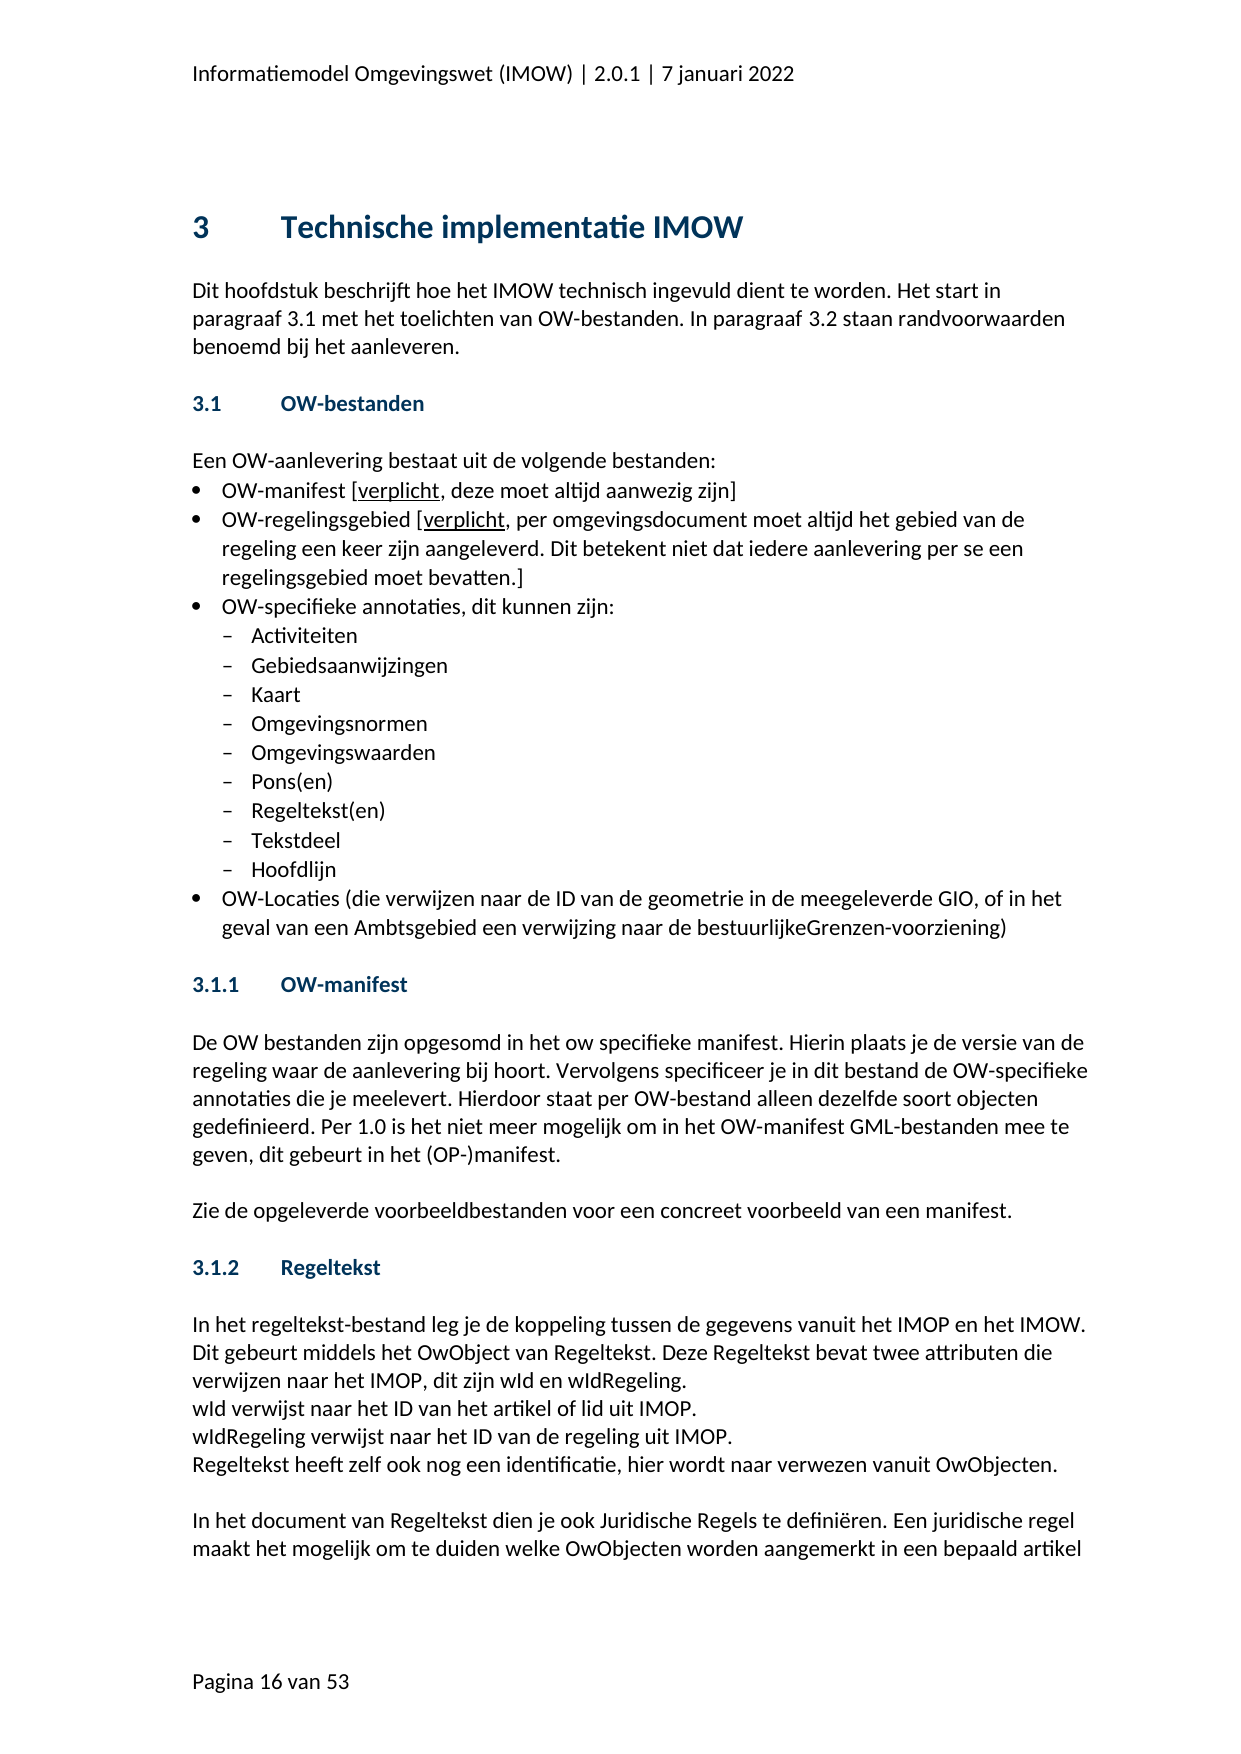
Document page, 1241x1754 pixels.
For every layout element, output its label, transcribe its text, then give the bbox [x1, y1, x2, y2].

text Tekstdeel [222, 825, 1092, 854]
text Een OW-aanlevering bestaat uit de volgende bestanden: [192, 447, 1092, 475]
text Hoofdlijn [222, 854, 1092, 883]
subtitle OW-bestanden [192, 389, 1092, 417]
subtitle Regeltekst [192, 1253, 1092, 1281]
subtitle Technische implementatie IMOW [192, 206, 1092, 247]
text OW-manifest [verplicht, deze moet altijd aanwezig zijn] [192, 475, 1092, 504]
text wIdRegeling verwijst naar het ID van de regeling uit IMOP. [192, 1422, 1092, 1450]
text De OW bestanden zijn opgesomd in het ow specifieke manifest. Hierin plaats je de versie van de regeling waar de aanlevering bij hoort. Vervolgens specificeer je in dit bestand de OW-specifieke annotaties die je meelevert. Hierdoor staat per OW-bestand alleen dezelfde soort objecten gedefinieerd. Per 1.0 is het niet meer mogelijk om in het OW-manifest GML-bestanden mee te geven, dit gebeurt in het (OP-)manifest. [192, 1028, 1092, 1168]
text Activiteiten [222, 621, 1092, 650]
text In het regeltekst-bestand leg je de koppeling tussen de gegevens vanuit het IMOP en het IMOW. Dit gebeurt middels het OwObject van Regeltekst. Deze Regeltekst bevat twee attributen die verwijzen naar het IMOP, dit zijn wId en wIdRegeling. [192, 1310, 1092, 1394]
text Zie de opgeleverde voorbeeldbestanden voor een concreet voorbeeld van een manifest. [192, 1196, 1092, 1224]
text Regeltekst heeft zelf ook nog een identificatie, hier wordt naar verwezen vanuit OwObjecten. [192, 1450, 1092, 1478]
text Pons(en) [222, 766, 1092, 796]
text OW-regelingsgebied [verplicht, per omgevingsdocument moet altijd het gebied van de regeling een keer zijn aangeleverd. Dit betekent niet dat iedere aanlevering per se een regelingsgebied moet bevatten.] [192, 504, 1092, 591]
text OW-specifieke annotaties, dit kunnen zijn: [192, 591, 1092, 621]
text Omgevingswaarden [222, 737, 1092, 766]
text wId verwijst naar het ID van het artikel of lid uit IMOP. [192, 1394, 1092, 1422]
text Dit hoofdstuk beschrijft hoe het IMOW technisch ingevuld dient te worden. Het start in paragraaf 3.1 met het toelichten van OW-bestanden. In paragraaf 3.2 staan randvoorwaarden benoemd bij het aanleveren. [192, 276, 1092, 360]
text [192, 1506, 1092, 1562]
text Regeltekst(en) [222, 796, 1092, 825]
text OW-Locaties (die verwijzen naar de ID van de geometrie in de meegeleverde GIO, of in het geval van een Ambtsgebied een verwijzing naar de bestuurlijkeGrenzen-voorziening) [192, 883, 1092, 941]
text Kaart [222, 679, 1092, 708]
text Omgevingsnormen [222, 708, 1092, 737]
text Gebiedsaanwijzingen [222, 650, 1092, 679]
subtitle OW-manifest [192, 971, 1092, 998]
